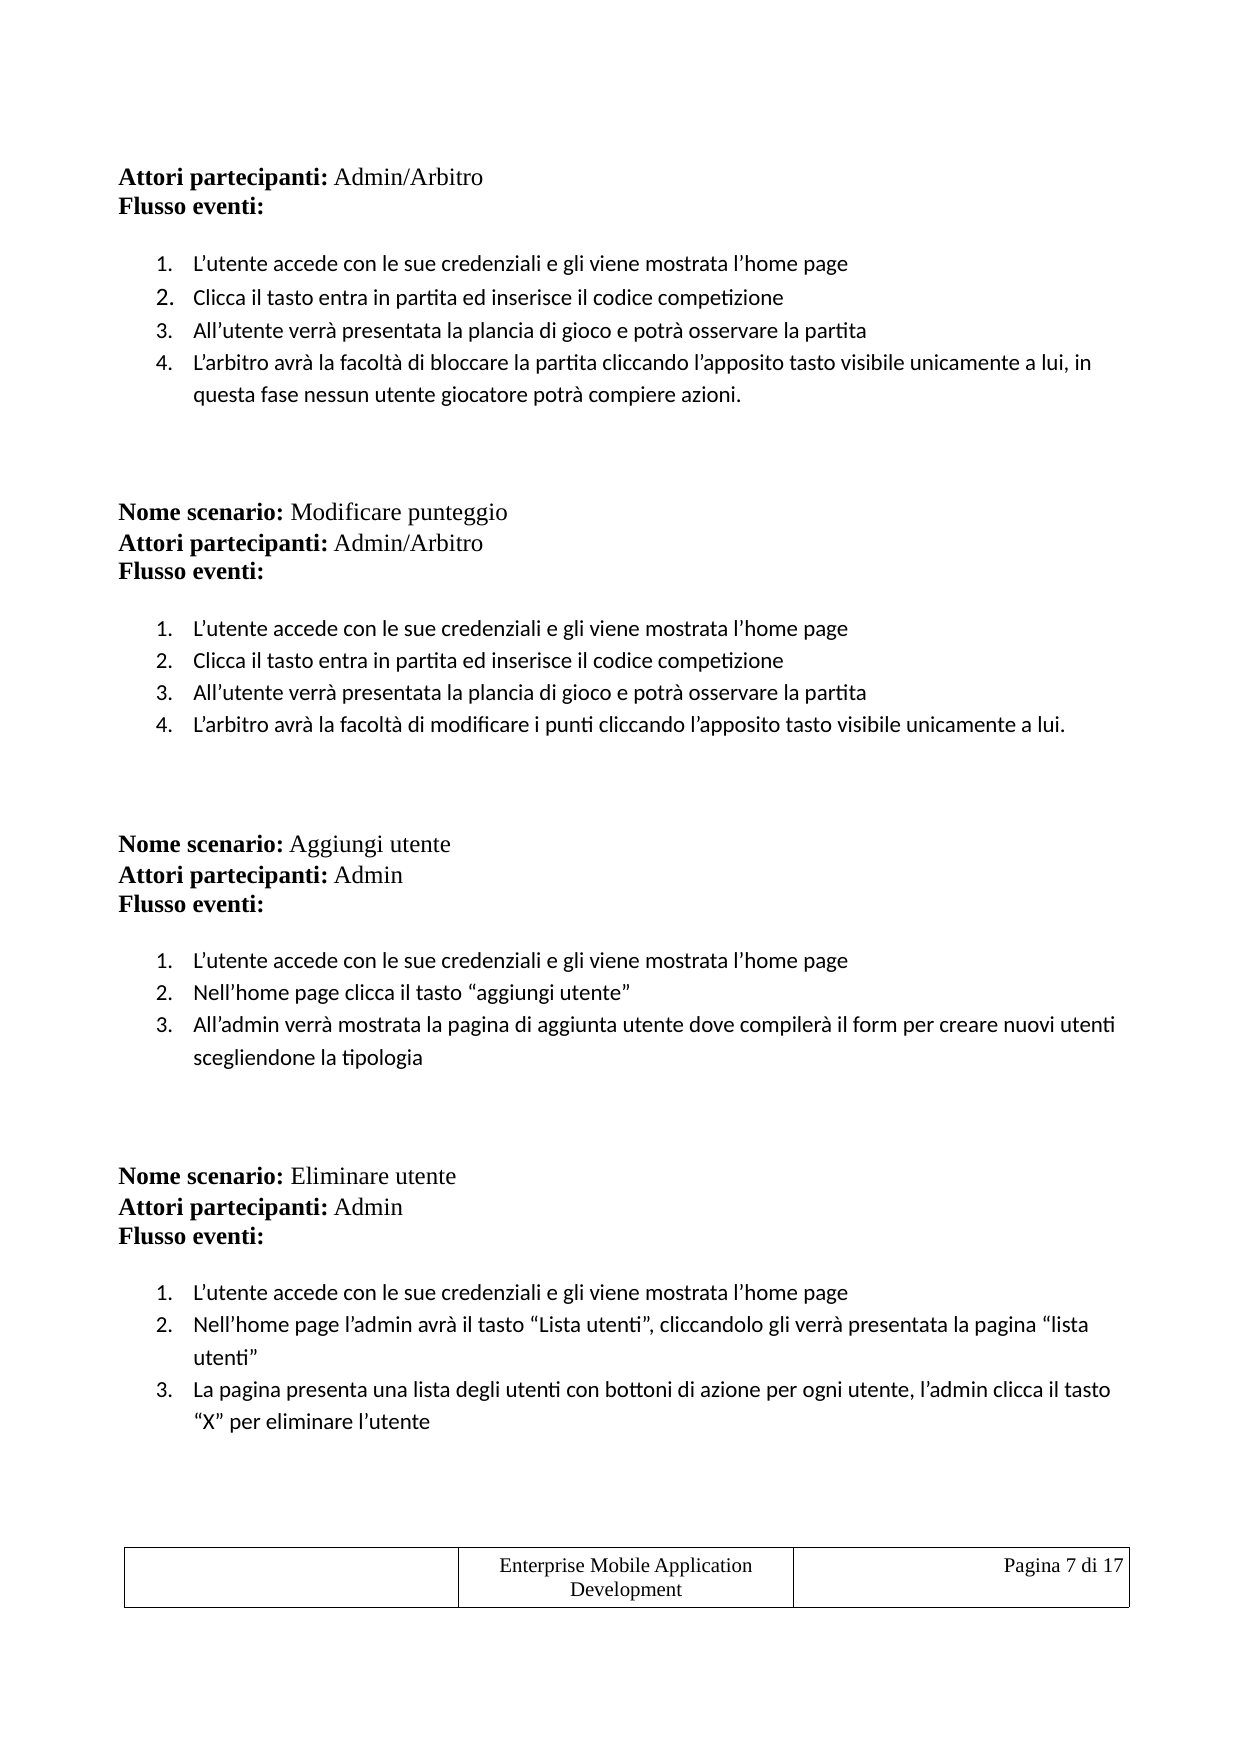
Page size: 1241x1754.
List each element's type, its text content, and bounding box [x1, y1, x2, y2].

list Nell’home page clicca il tasto “aggiungi utente” [156, 978, 1122, 1006]
list All’admin verrà mostrata la pagina di aggiunta utente dove compilerà il form per creare nuovi utenti scegliendone la tipologia [156, 1011, 1122, 1071]
list L’utente accede con le sue credenziali e gli viene mostrata l’home page [156, 1278, 1122, 1306]
text Attori partecipanti: Admin [118, 860, 1122, 889]
list Flusso eventi: [118, 556, 1122, 585]
list Attori partecipanti: Admin/Arbitro [118, 528, 1122, 556]
list All’utente verrà presentata la plancia di gioco e potrà osservare la partita [156, 316, 1122, 344]
text Nome scenario: Eliminare utente [118, 1161, 1122, 1190]
list L’utente accede con le sue credenziali e gli viene mostrata l’home page [156, 249, 1122, 277]
text Flusso eventi: [118, 889, 1122, 917]
list Attori partecipanti: Admin/Arbitro [118, 162, 1122, 191]
list L’arbitro avrà la facoltà di bloccare la partita cliccando l’apposito tasto visibile unicamente a lui, in questa fase nessun utente giocatore potrà compiere azioni. [156, 348, 1122, 408]
list Clicca il tasto entra in partita ed inserisce il codice competizione [156, 281, 1122, 311]
list L’utente accede con le sue credenziali e gli viene mostrata l’home page [156, 614, 1122, 642]
list Clicca il tasto entra in partita ed inserisce il codice competizione [156, 646, 1122, 674]
list La pagina presenta una lista degli utenti con bottoni di azione per ogni utente, l’admin clicca il tasto “X” per eliminare l’utente [156, 1375, 1122, 1435]
list Flusso eventi: [118, 191, 1122, 220]
list L’utente accede con le sue credenziali e gli viene mostrata l’home page [156, 946, 1122, 974]
text Flusso eventi: [118, 1221, 1122, 1250]
text Nome scenario: Aggiungi utente [118, 829, 1122, 858]
list L’arbitro avrà la facoltà di modificare i punti cliccando l’apposito tasto visibile unicamente a lui. [156, 710, 1122, 738]
text Nome scenario: Modificare punteggio [118, 497, 1122, 525]
list Nell’home page l’admin avrà il tasto “Lista utenti”, cliccandolo gli verrà presentata la pagina “lista utenti” [156, 1311, 1122, 1371]
list All’utente verrà presentata la plancia di gioco e potrà osservare la partita [156, 678, 1122, 706]
text Attori partecipanti: Admin [118, 1192, 1122, 1221]
